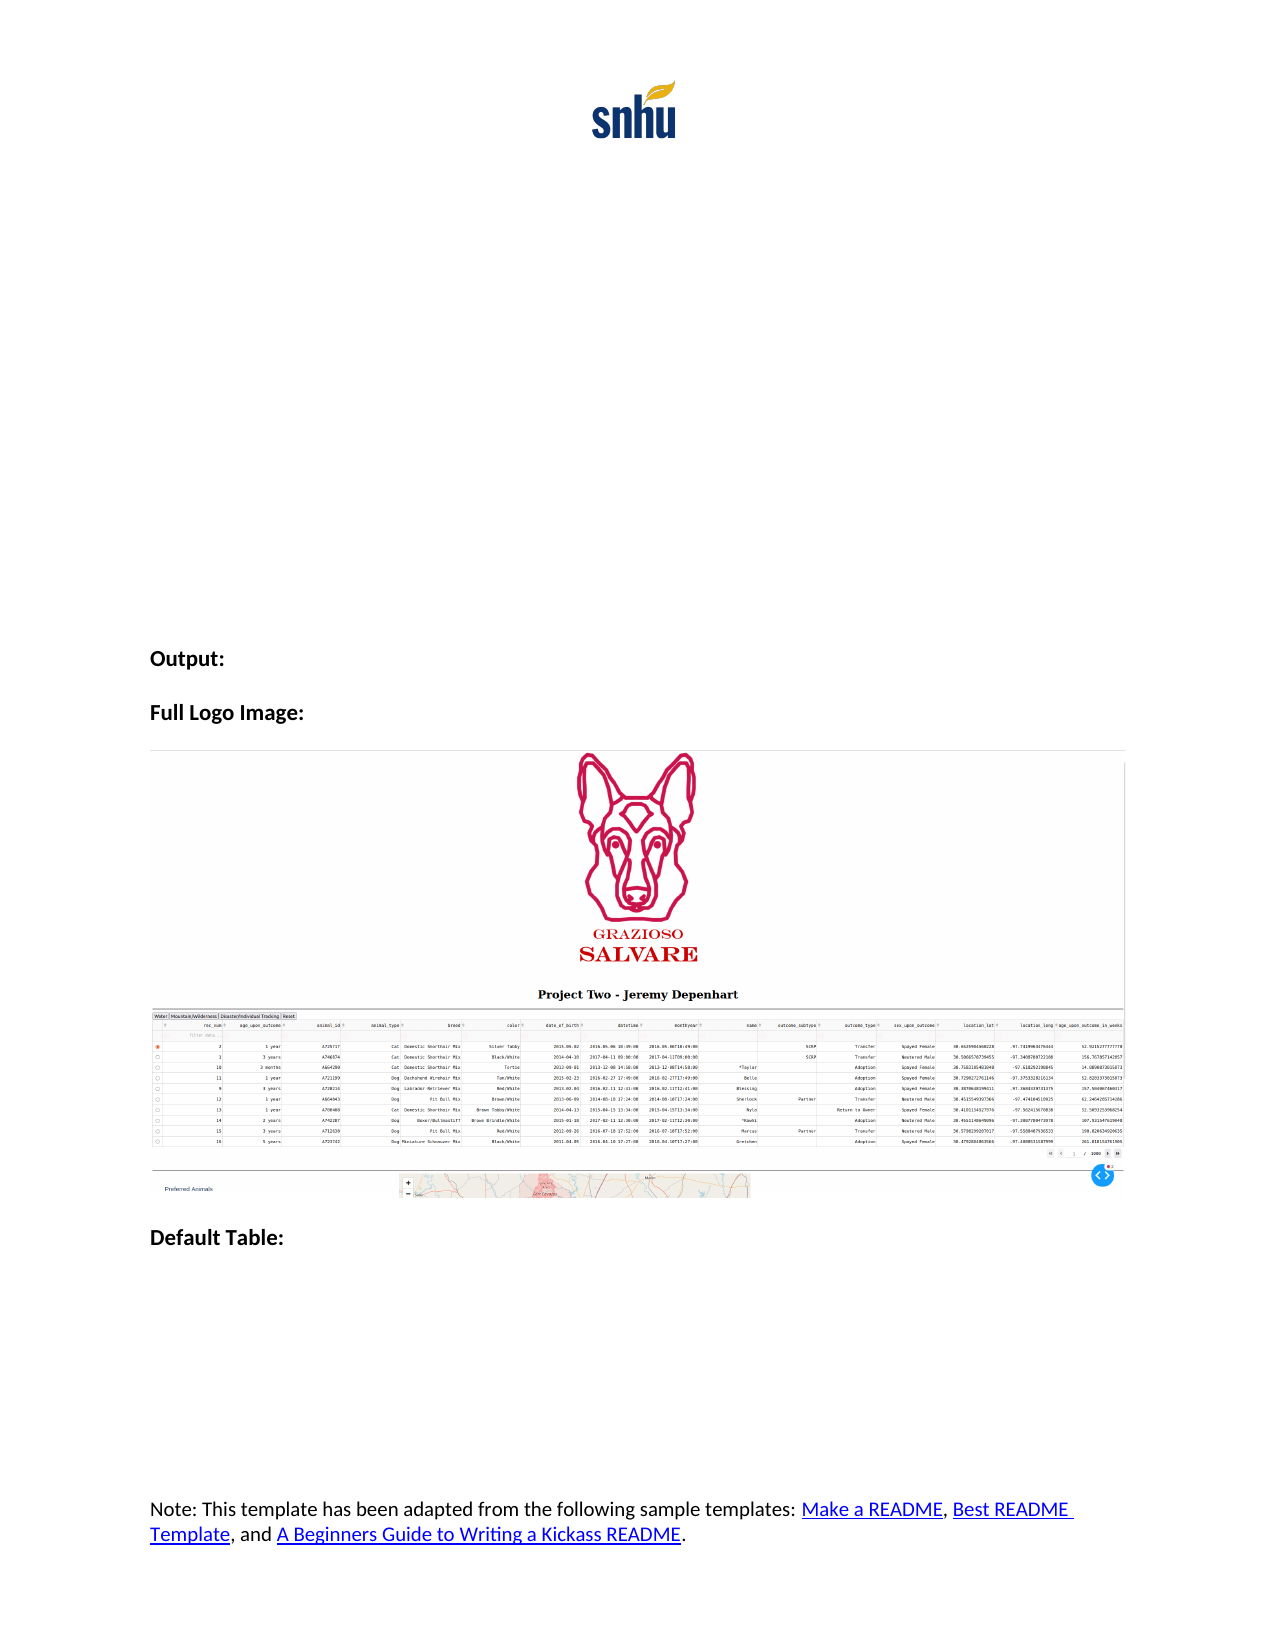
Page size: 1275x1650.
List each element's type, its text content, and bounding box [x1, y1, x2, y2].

picture [150, 750, 1125, 1198]
text Full Logo Image: [150, 698, 1125, 726]
text Default Table: [150, 1223, 1125, 1251]
text Output: [150, 644, 1125, 673]
picture [573, 75, 702, 147]
